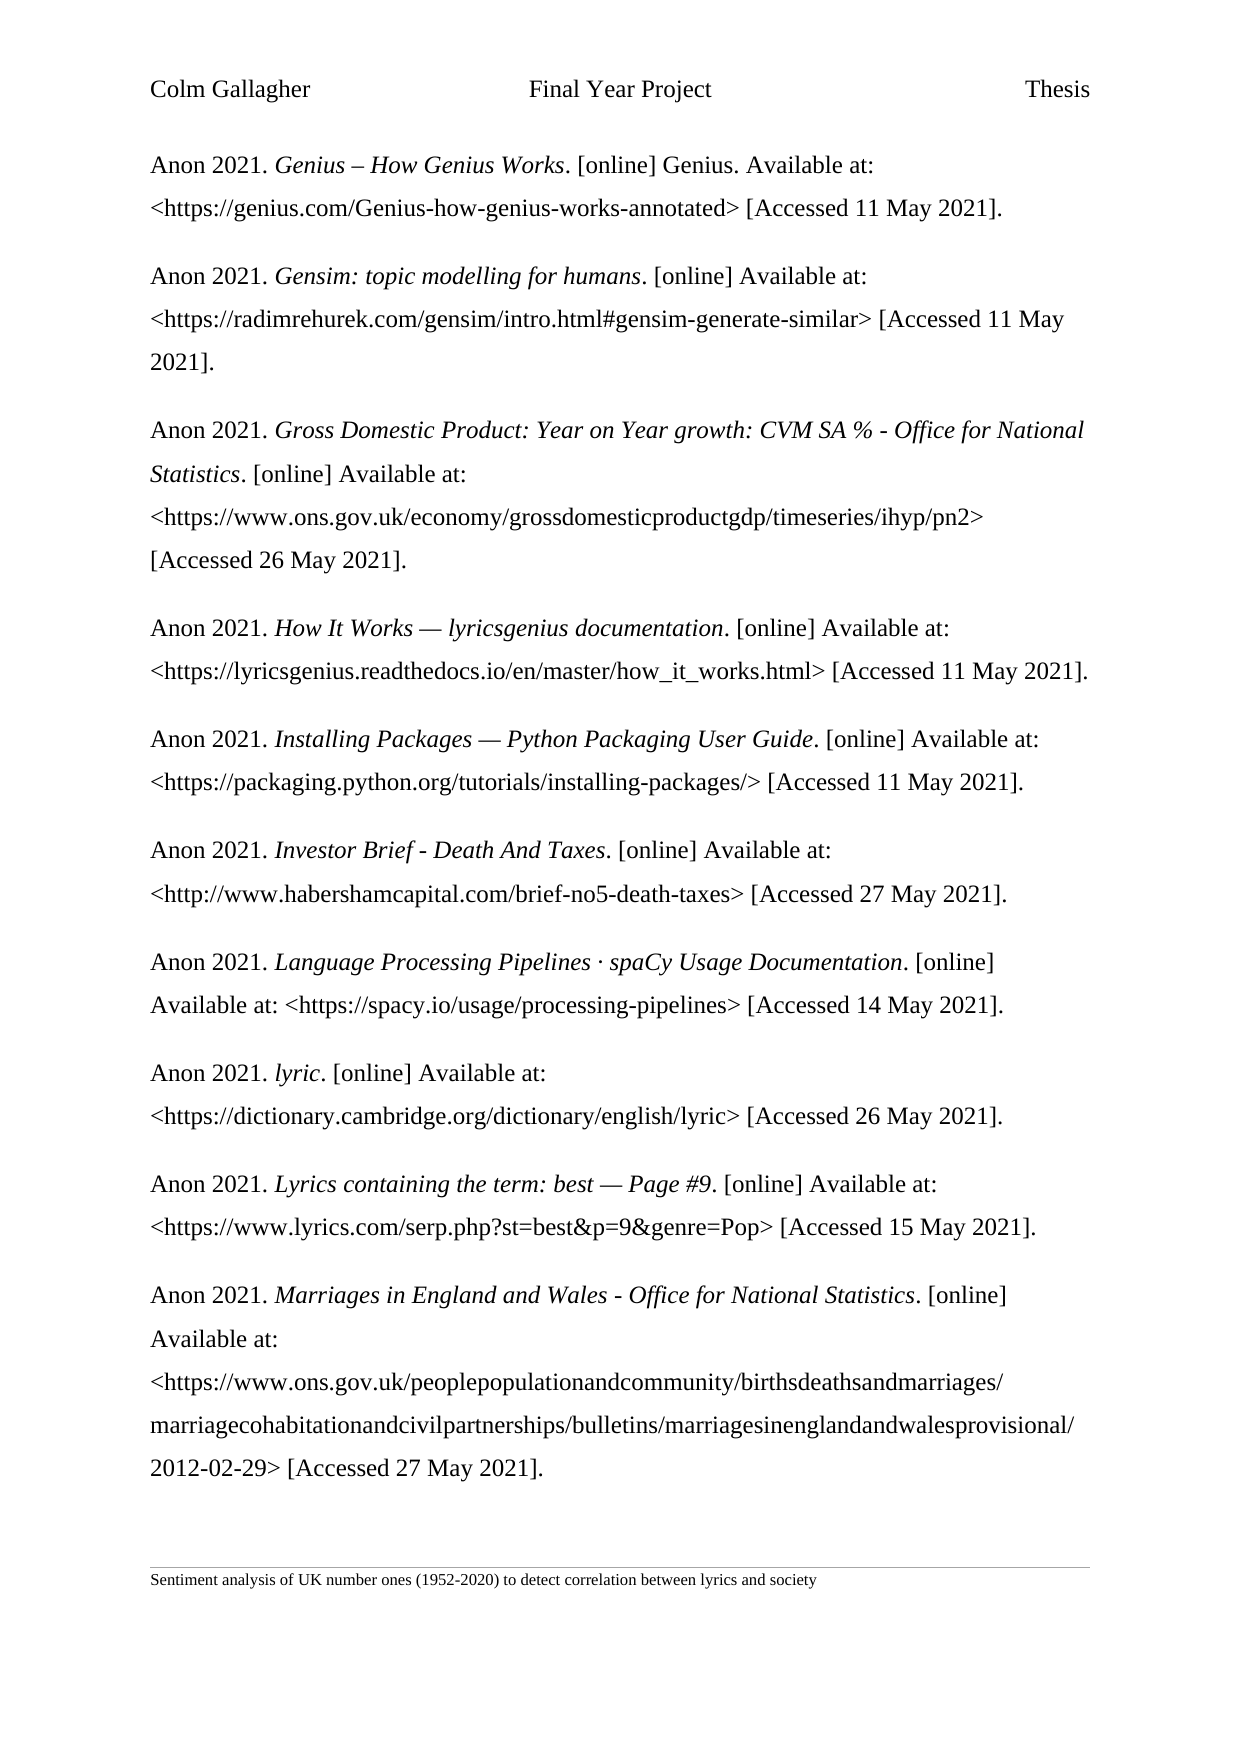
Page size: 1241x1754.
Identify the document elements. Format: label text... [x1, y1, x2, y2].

text Anon 2021. Gross Domestic Product: Year on Year growth: CVM SA % - Office for National Statistics. [online] Available at: <https://www.ons.gov.uk/economy/grossdomesticproductgdp/timeseries/ihyp/pn2> [Accessed 26 May 2021]. [150, 416, 1090, 574]
text Anon 2021. Genius – How Genius Works. [online] Genius. Available at: <https://genius.com/Genius-how-genius-works-annotated> [Accessed 11 May 2021]. [150, 150, 1090, 222]
text Anon 2021. Marriages in England and Wales - Office for National Statistics. [online] Available at: <https://www.ons.gov.uk/peoplepopulationandcommunity/birthsdeathsandmarriages/marriagecohabitationandcivilpartnerships/bulletins/marriagesinenglandandwalesprovisional/2012-02-29> [Accessed 27 May 2021]. [150, 1281, 1090, 1482]
text Anon 2021. lyric. [online] Available at: <https://dictionary.cambridge.org/dictionary/english/lyric> [Accessed 26 May 2021]. [150, 1058, 1090, 1130]
text Anon 2021. Lyrics containing the term: best — Page #9. [online] Available at: <https://www.lyrics.com/serp.php?st=best&p=9&genre=Pop> [Accessed 15 May 2021]. [150, 1169, 1090, 1241]
text Anon 2021. Investor Brief - Death And Taxes. [online] Available at: <http://www.habershamcapital.com/brief-no5-death-taxes> [Accessed 27 May 2021]. [150, 836, 1090, 907]
text Anon 2021. How It Works — lyricsgenius documentation. [online] Available at: <https://lyricsgenius.readthedocs.io/en/master/how_it_works.html> [Accessed 11 May 2021]. [150, 613, 1090, 685]
text Anon 2021. Gensim: topic modelling for humans. [online] Available at: <https://radimrehurek.com/gensim/intro.html#gensim-generate-similar> [Accessed 11 May 2021]. [150, 261, 1090, 376]
text Anon 2021. Language Processing Pipelines · spaCy Usage Documentation. [online] Available at: <https://spacy.io/usage/processing-pipelines> [Accessed 14 May 2021]. [150, 947, 1090, 1019]
text Anon 2021. Installing Packages — Python Packaging User Guide. [online] Available at: <https://packaging.python.org/tutorials/installing-packages/> [Accessed 11 May 2021]. [150, 724, 1090, 796]
